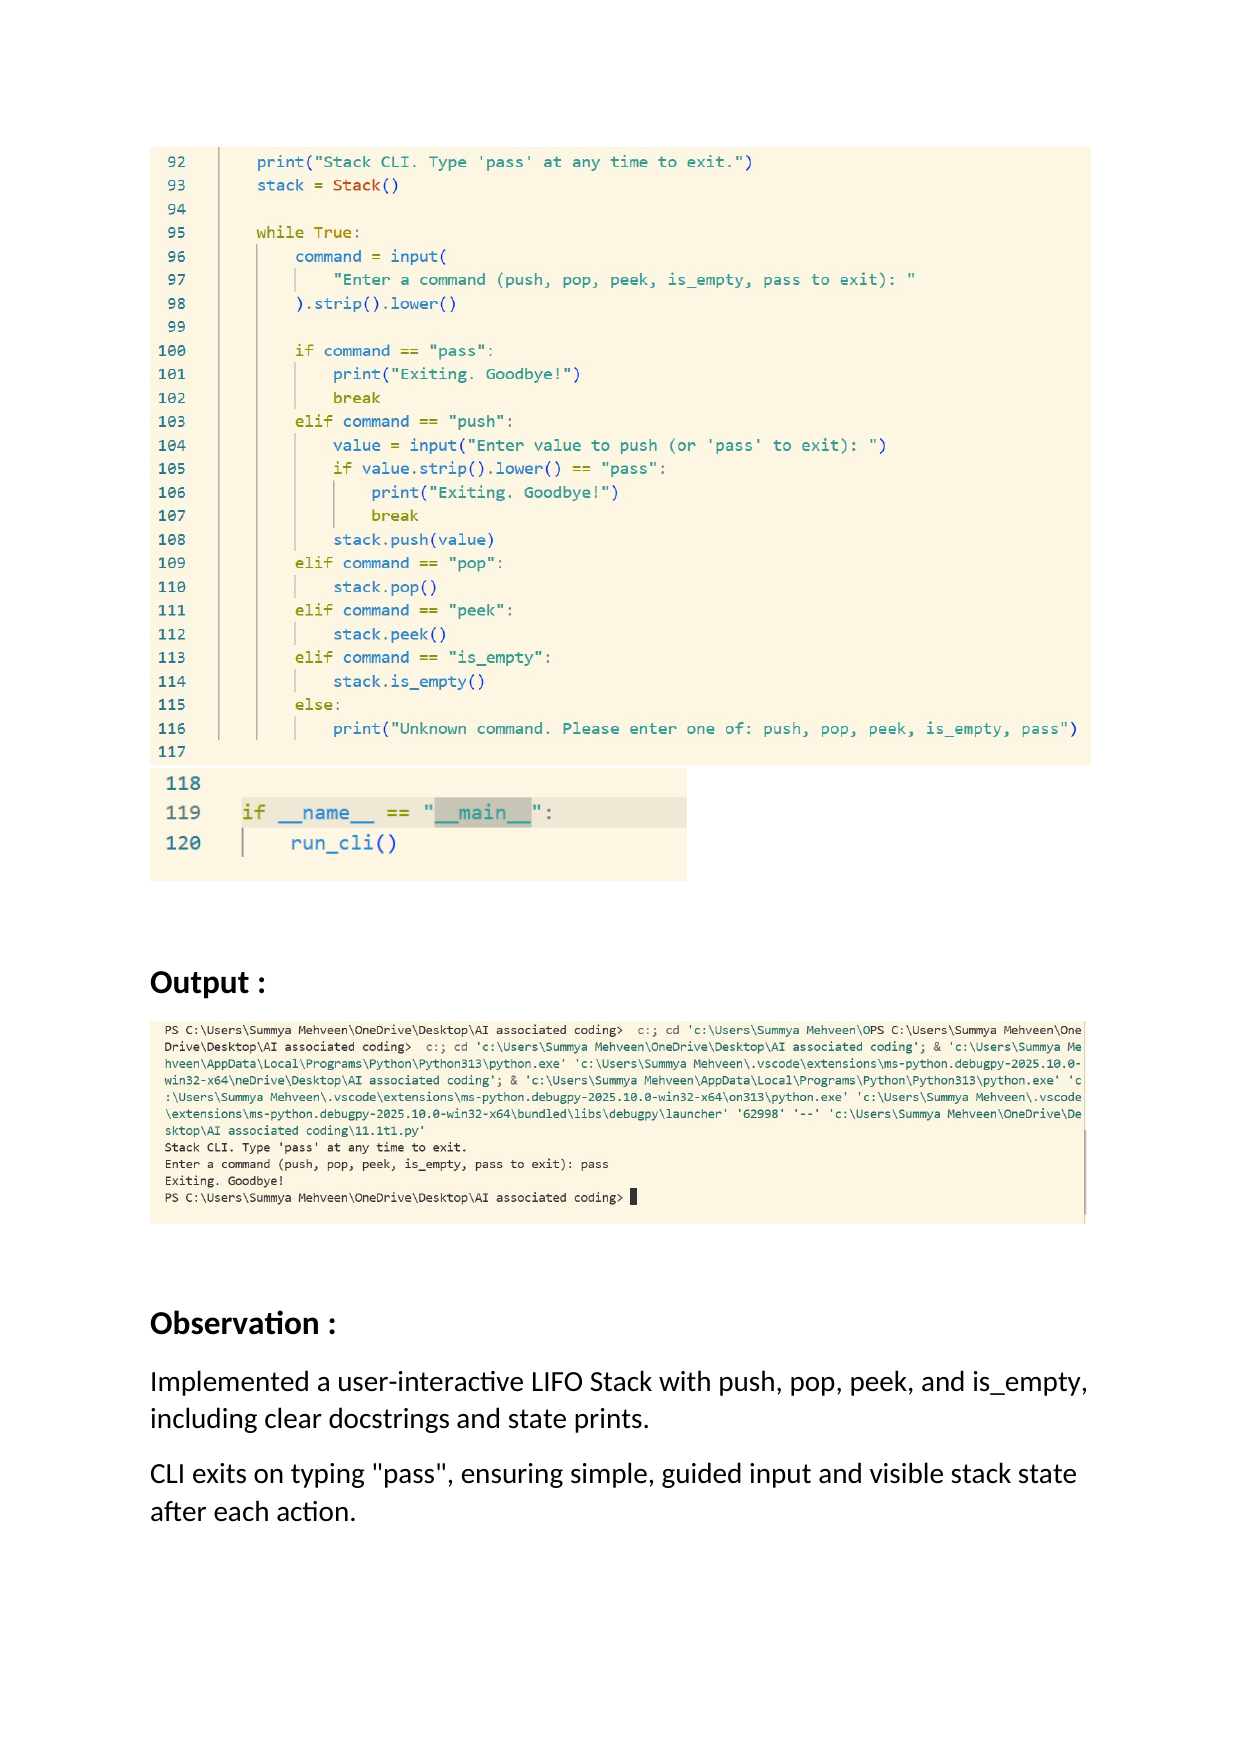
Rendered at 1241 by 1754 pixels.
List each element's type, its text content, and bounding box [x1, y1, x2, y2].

text Output : [150, 961, 1105, 1002]
picture [150, 147, 1091, 765]
subtitle Observation : [150, 1302, 1105, 1343]
picture [150, 1021, 1087, 1224]
text CLI exits on typing "pass", ensuring simple, guided input and visible stack state after each action. [150, 1456, 1105, 1529]
text Implemented a user-interactive LIFO Stack with push, pop, peek, and is_empty, including clear docstrings and state prints. [150, 1363, 1105, 1436]
picture [150, 768, 687, 881]
